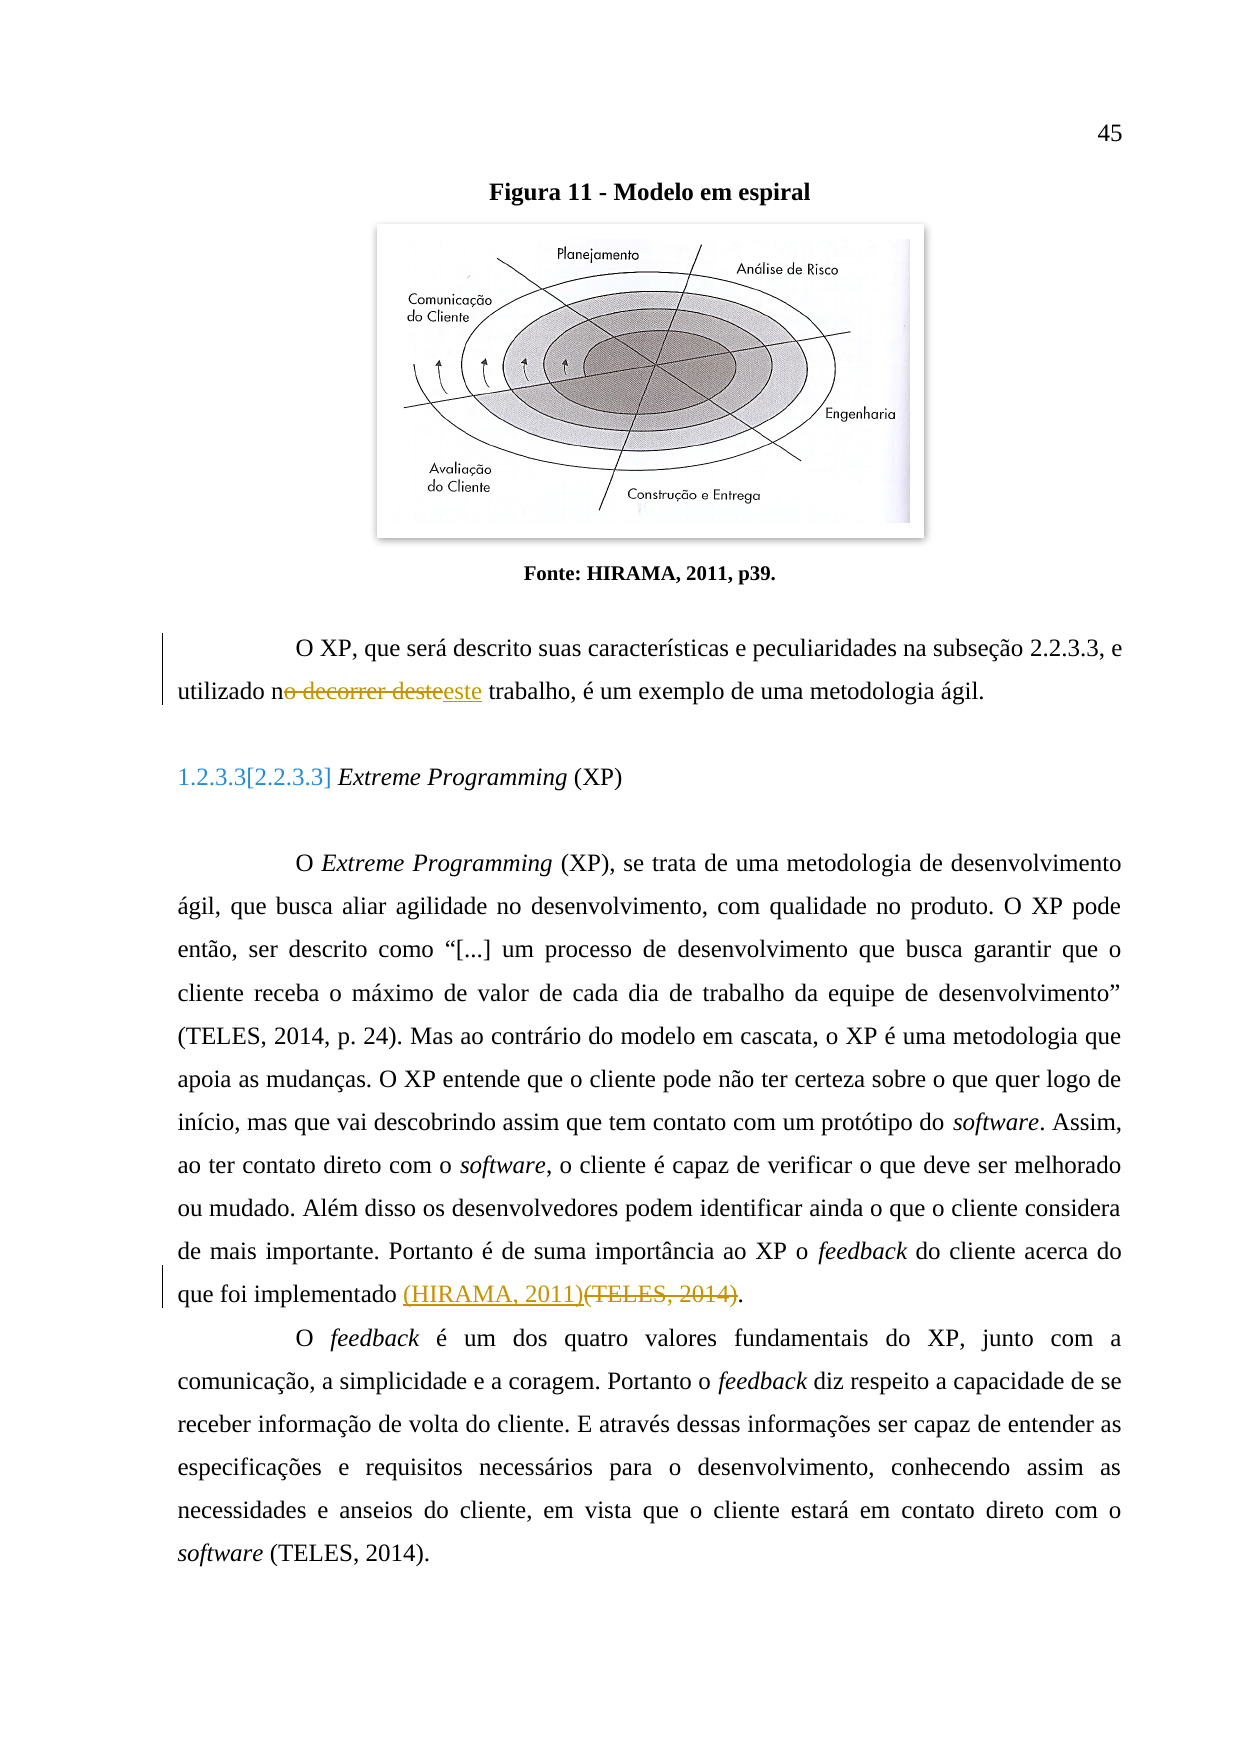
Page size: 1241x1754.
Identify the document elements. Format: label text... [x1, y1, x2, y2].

text O XP, que será descrito suas características e peculiaridades na subseção 2.2.3.3, eutilizado n trabalho, é um exemplo de uma metodologia ágil. [177, 633, 1122, 704]
picture [392, 239, 910, 523]
text Fonte: HIRAMA, 2011, p39. [177, 561, 1122, 585]
text O Extreme Programming (XP), se trata de uma metodologia de desenvolvimento ágil, que busca aliar agilidade no desenvolvimento, com qualidade no produto. O XP pode então, ser descrito como “[...] um processo de desenvolvimento que busca garantir que o cliente receba o máximo de valor de cada dia de trabalho da equipe de desenvolvimento” (TELES, 2014, p. 24). Mas ao contrário do modelo em cascata, o XP é uma metodologia que apoia as mudanças. O XP entende que o cliente pode não ter certeza sobre o que quer logo de início, mas que vai descobrindo assim que tem contato com um protótipo do software. Assim, ao ter contato direto com o software, o cliente é capaz de verificar o que deve ser melhorado ou mudado. Além disso os desenvolvedores podem identificar ainda o que o cliente considera de mais importante. Portanto é de suma importância ao XP o feedback do cliente acerca do que foi implementado . [177, 848, 1122, 1308]
subtitle Extreme Programming (XP) [177, 762, 1122, 791]
text O feedback é um dos quatro valores fundamentais do XP, junto com a comunicação, a simplicidade e a coragem. Portanto o feedback diz respeito a capacidade de se receber informação de volta do cliente. E através dessas informações ser capaz de entender as especificações e requisitos necessários para o desenvolvimento, conhecendo assim as necessidades e anseios do cliente, em vista que o cliente estará em contato direto com o software (TELES, 2014). [177, 1323, 1122, 1567]
